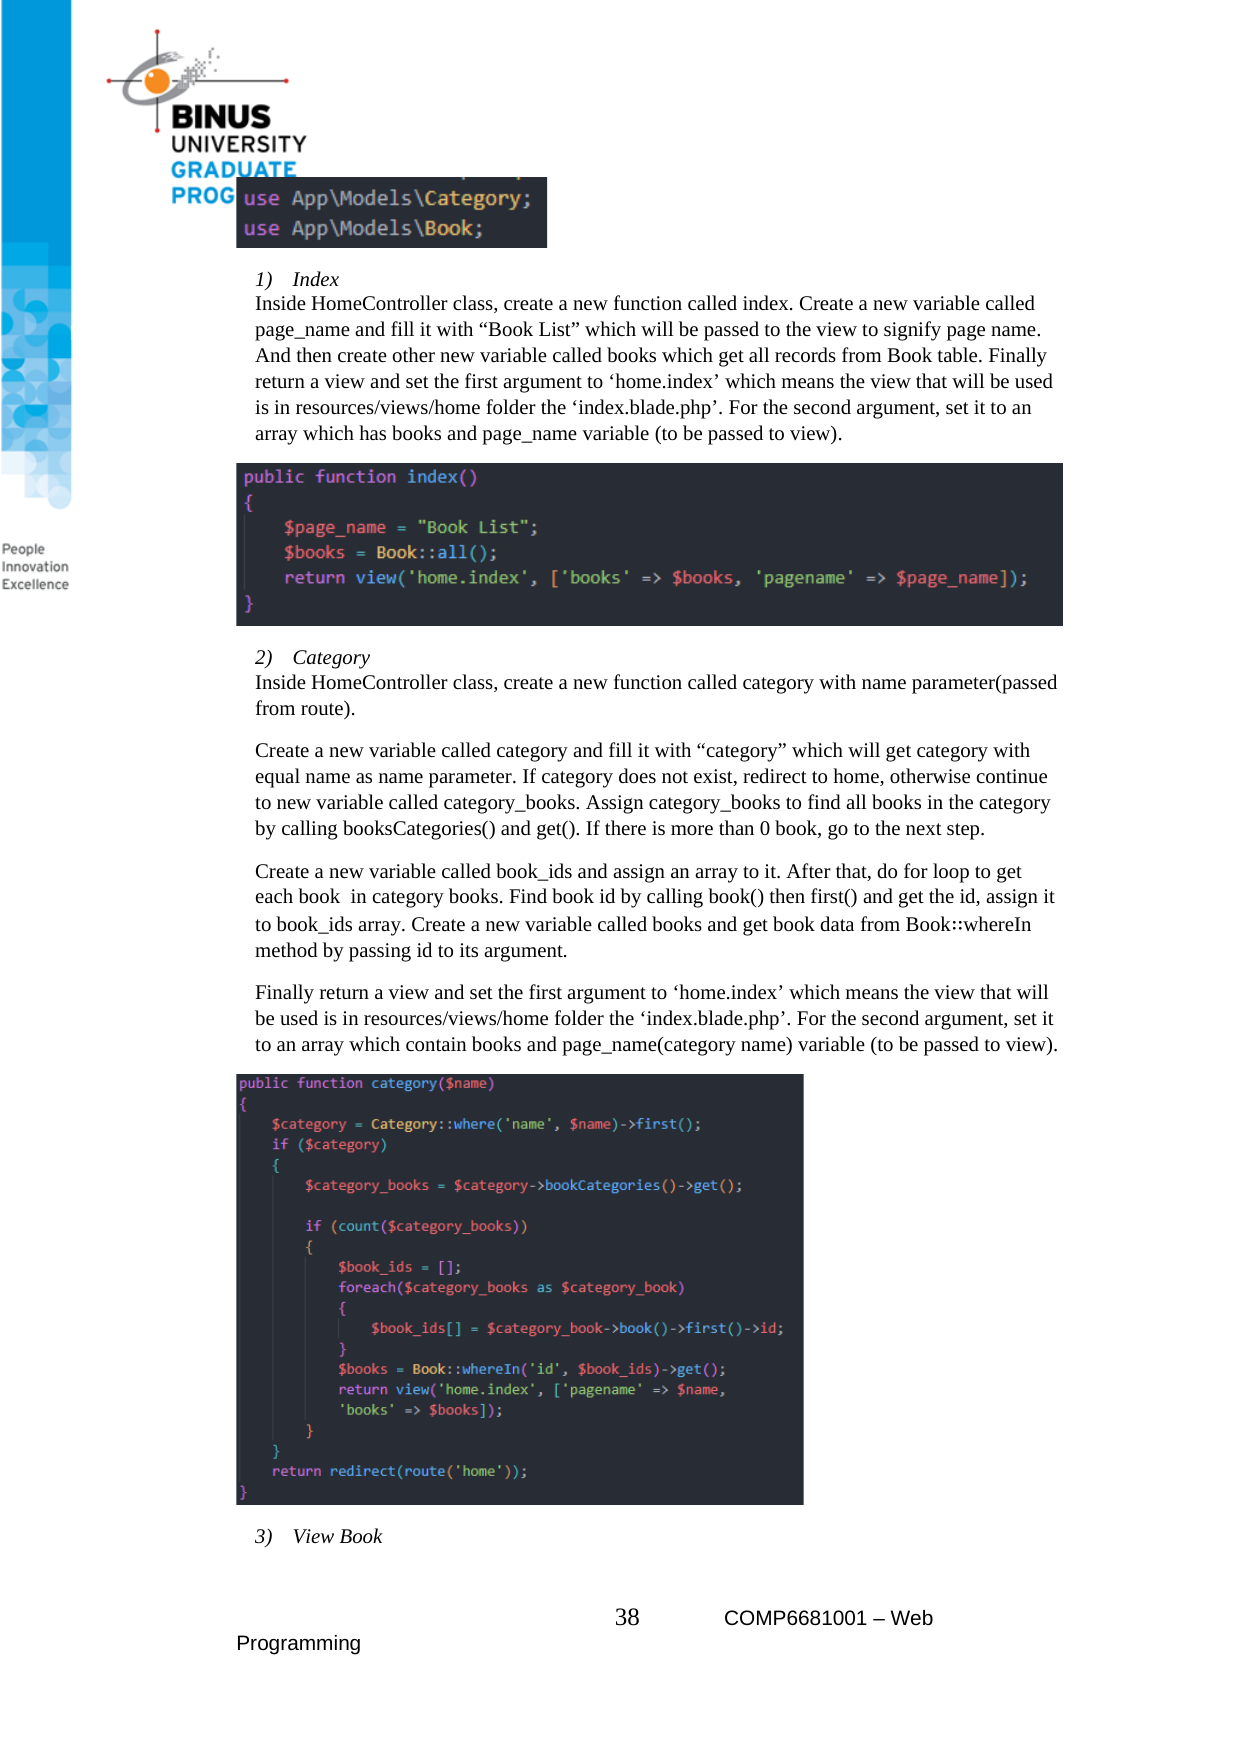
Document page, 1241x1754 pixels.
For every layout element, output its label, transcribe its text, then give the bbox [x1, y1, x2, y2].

text Inside HomeController class, create a new function called category with name parameter(passed from route). [255, 669, 1063, 719]
subtitle Index [236, 266, 1063, 291]
text Finally return a view and set the first argument to ‘home.index’ which means the view that will be used is in resources/views/home folder the ‘index.blade.php’. For the second argument, set it to an array which contain books and page_name(category name) variable (to be passed to view). [255, 980, 1063, 1056]
subtitle Category [236, 644, 1063, 669]
picture [236, 1074, 804, 1505]
subtitle View Book [236, 1523, 1063, 1548]
text Create a new variable called category and fill it with “category” which will get category with equal name as name parameter. If category does not exist, redirect to home, otherwise continue to new variable called category_books. Assign category_books to find all books in the category by calling booksCategories() and get(). If there is more than 0 book, go to the next step. [255, 738, 1063, 840]
text Inside HomeController class, create a new function called index. Create a new variable called page_name and fill it with “Book List” which will be passed to the view to signify page name. And then create other new variable called books which get all records from Book table. Finally return a view and set the first argument to ‘home.index’ which means the view that will be used is in resources/views/home folder the ‘index.blade.php’. For the second argument, set it to an array which has books and page_name variable (to be passed to view). [255, 291, 1063, 445]
text Create a new variable called book_ids and assign an array to it. After that, do for loop to get each book in category books. Find book id by calling book() then first() and get the id, assign it to book_ids array. Create a new variable called books and get book data from Book∷whereIn method by passing id to its argument. [255, 858, 1063, 962]
picture [0, 0, 1063, 626]
